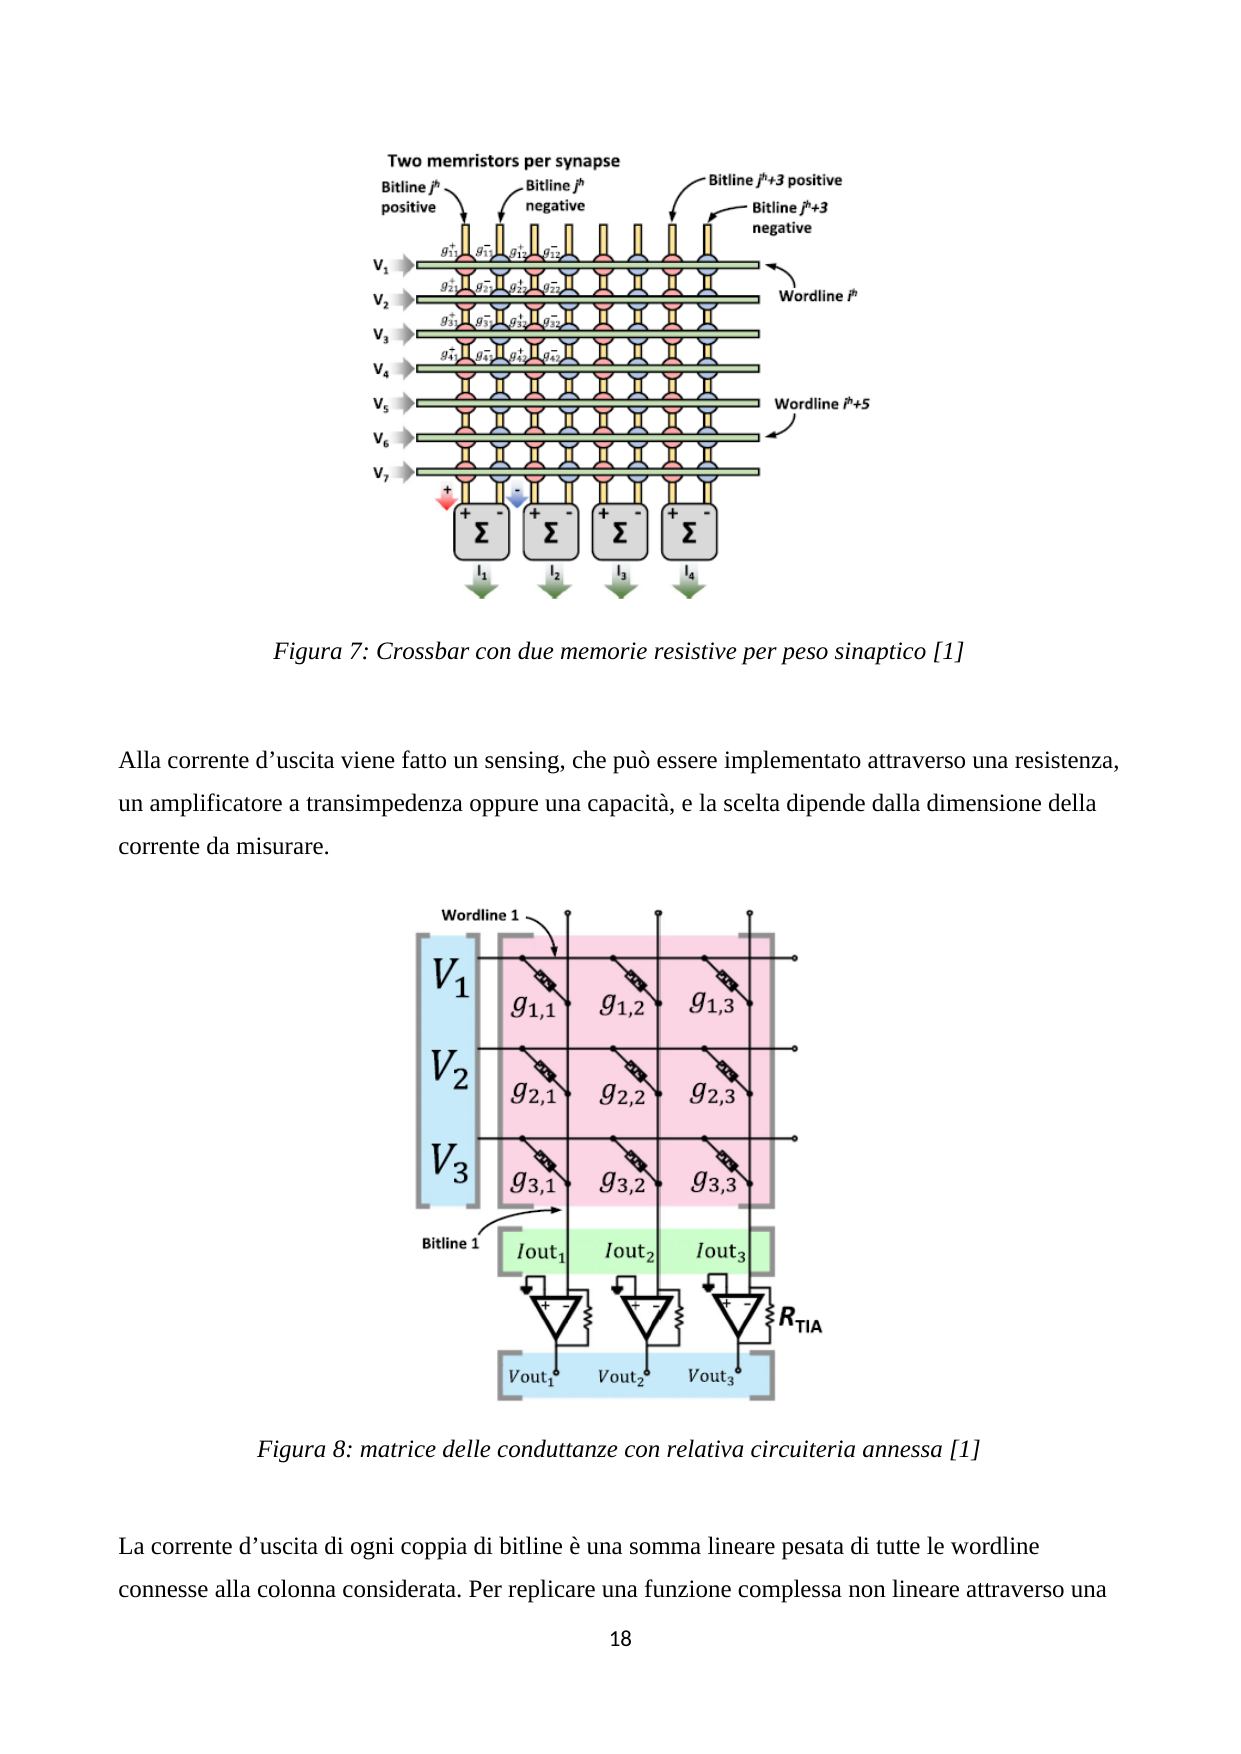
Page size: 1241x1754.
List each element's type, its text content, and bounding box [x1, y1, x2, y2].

text Figura 7: Crossbar con due memorie resistive per peso sinaptico [1] [118, 636, 1122, 665]
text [118, 1531, 1122, 1603]
picture [412, 890, 829, 1404]
text Alla corrente d’uscita viene fatto un sensing, che può essere implementato attraverso una resistenza, un amplificatore a transimpedenza oppure una capacità, e la scelta dipende dalla dimensione della corrente da misurare. [118, 745, 1122, 860]
picture [366, 147, 874, 606]
text Figura 8: matrice delle conduttanze con relativa circuiteria annessa [1] [118, 1434, 1122, 1463]
